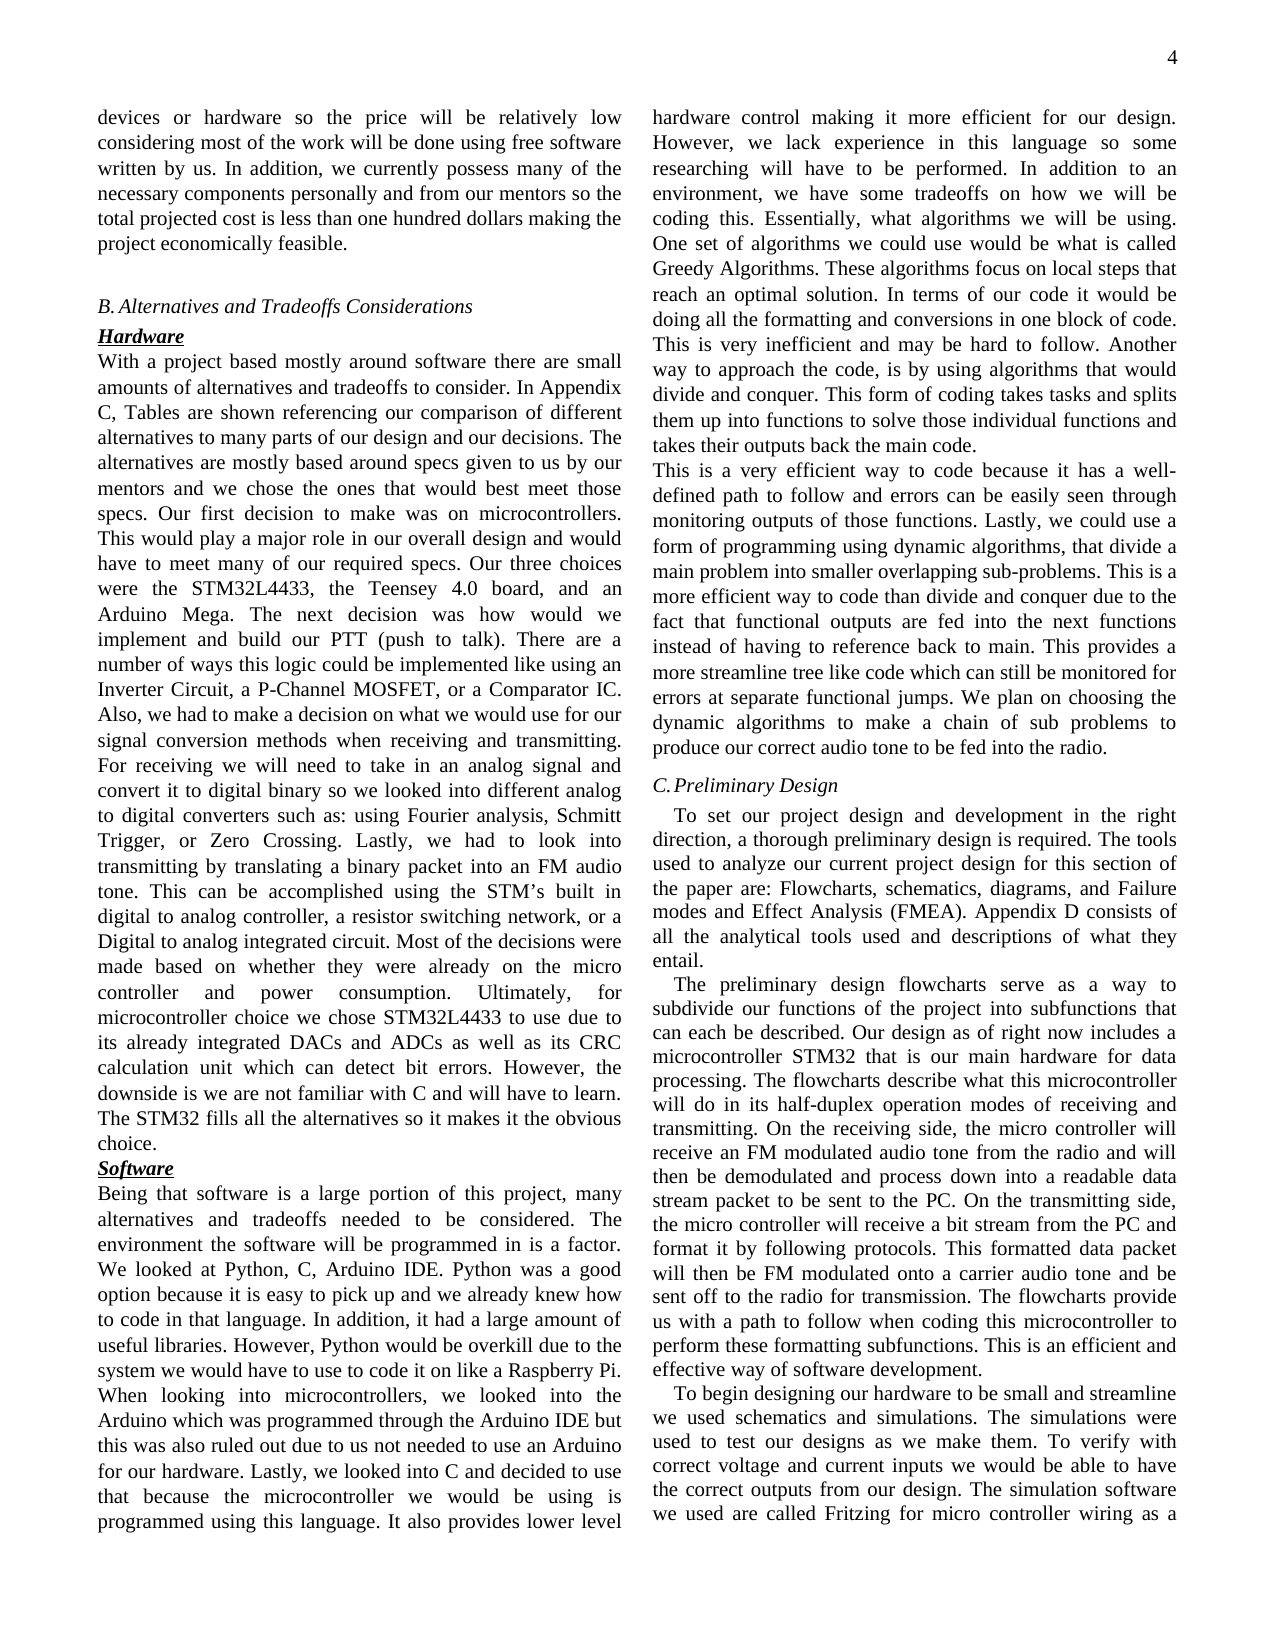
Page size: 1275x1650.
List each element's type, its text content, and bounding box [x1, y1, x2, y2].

subtitle Preliminary Design [652, 773, 1177, 797]
text Software [97, 1156, 622, 1180]
text Being that software is a large portion of this project, many alternatives and tradeoffs needed to be considered. The environment the software will be programmed in is a factor. We looked at Python, C, Arduino IDE. Python was a good option because it is easy to pick up and we already knew how to code in that language. In addition, it had a large amount of useful libraries. However, Python would be overkill due to the system we would have to use to code it on like a Raspberry Pi. When looking into microcontrollers, we looked into the Arduino which was programmed through the Arduino IDE but this was also ruled out due to us not needed to use an Arduino for our hardware. Lastly, we looked into C and decided to use that because the microcontroller we would be using is programmed using this language. It also provides lower level hardware control making it more efficient for our design. However, we lack experience in this language so some researching will have to be performed. In addition to an environment, we have some tradeoffs on how we will be coding this. Essentially, what algorithms we will be using. One set of algorithms we could use would be what is called Greedy Algorithms. These algorithms focus on local steps that reach an optimal solution. In terms of our code it would be doing all the formatting and conversions in one block of code. This is very inefficient and may be hard to follow. Another way to approach the code, is by using algorithms that would divide and conquer. This form of coding takes tasks and splits them up into functions to solve those individual functions and takes their outputs back the main code. [97, 1181, 622, 1533]
text With a project based mostly around software there are small amounts of alternatives and tradeoffs to consider. In Appendix C, Tables are shown referencing our comparison of different alternatives to many parts of our design and our decisions. The alternatives are mostly based around specs given to us by our mentors and we chose the ones that would best meet those specs. Our first decision to make was on microcontrollers. This would play a major role in our overall design and would have to meet many of our required specs. Our three choices were the STM32L4433, the Teensey 4.0 board, and an Arduino Mega. The next decision was how would we implement and build our PTT (push to talk). There are a number of ways this logic could be implemented like using an Inverter Circuit, a P-Channel MOSFET, or a Comparator IC. Also, we had to make a decision on what we would use for our signal conversion methods when receiving and transmitting. For receiving we will need to take in an analog signal and convert it to digital binary so we looked into different analog to digital converters such as: using Fourier analysis, Schmitt Trigger, or Zero Crossing. Lastly, we had to look into transmitting by translating a binary packet into an FM audio tone. This can be accomplished using the STM’s built in digital to analog controller, a resistor switching network, or a Digital to analog integrated circuit. Most of the decisions were made based on whether they were already on the micro controller and power consumption. Ultimately, for microcontroller choice we chose STM32L4433 to use due to its already integrated DACs and ADCs as well as its CRC calculation unit which can detect bit errors. However, the downside is we are not familiar with C and will have to learn. The STM32 fills all the alternatives so it makes it the obvious choice. [97, 349, 622, 1155]
text Hardware [97, 324, 622, 348]
subtitle Alternatives and Tradeoffs Considerations [97, 294, 622, 318]
text Being that software is a large portion of this project, many alternatives and tradeoffs needed to be considered. The environment the software will be programmed in is a factor. We looked at Python, C, Arduino IDE. Python was a good option because it is easy to pick up and we already knew how to code in that language. In addition, it had a large amount of useful libraries. However, Python would be overkill due to the system we would have to use to code it on like a Raspberry Pi. When looking into microcontrollers, we looked into the Arduino which was programmed through the Arduino IDE but this was also ruled out due to us not needed to use an Arduino for our hardware. Lastly, we looked into C and decided to use that because the microcontroller we would be using is programmed using this language. It also provides lower level hardware control making it more efficient for our design. However, we lack experience in this language so some researching will have to be performed. In addition to an environment, we have some tradeoffs on how we will be coding this. Essentially, what algorithms we will be using. One set of algorithms we could use would be what is called Greedy Algorithms. These algorithms focus on local steps that reach an optimal solution. In terms of our code it would be doing all the formatting and conversions in one block of code. This is very inefficient and may be hard to follow. Another way to approach the code, is by using algorithms that would divide and conquer. This form of coding takes tasks and splits them up into functions to solve those individual functions and takes their outputs back the main code. [652, 105, 1177, 457]
text The preliminary design flowcharts serve as a way to subdivide our functions of the project into subfunctions that can each be described. Our design as of right now includes a microcontroller STM32 that is our main hardware for data processing. The flowcharts describe what this microcontroller will do in its half-duplex operation modes of receiving and transmitting. On the receiving side, the micro controller will receive an FM modulated audio tone from the radio and will then be demodulated and process down into a readable data stream packet to be sent to the PC. On the transmitting side, the micro controller will receive a bit stream from the PC and format it by following protocols. This formatted data packet will then be FM modulated onto a carrier audio tone and be sent off to the radio for transmission. The flowcharts provide us with a path to follow when coding this microcontroller to perform these formatting subfunctions. This is an efficient and effective way of software development. [652, 972, 1177, 1381]
text To set our project design and development in the right direction, a thorough preliminary design is required. The tools used to analyze our current project design for this section of the paper are: Flowcharts, schematics, diagrams, and Failure modes and Effect Analysis (FMEA). Appendix D consists of all the analytical tools used and descriptions of what they entail. [652, 803, 1177, 972]
text This is a very efficient way to code because it has a well-defined path to follow and errors can be easily seen through monitoring outputs of those functions. Lastly, we could use a form of programming using dynamic algorithms, that divide a main problem into smaller overlapping sub-problems. This is a more efficient way to code than divide and conquer due to the fact that functional outputs are fed into the next functions instead of having to reference back to main. This provides a more streamline tree like code which can still be monitored for errors at separate functional jumps. We plan on choosing the dynamic algorithms to make a chain of sub problems to produce our correct audio tone to be fed into the radio. [652, 458, 1177, 759]
